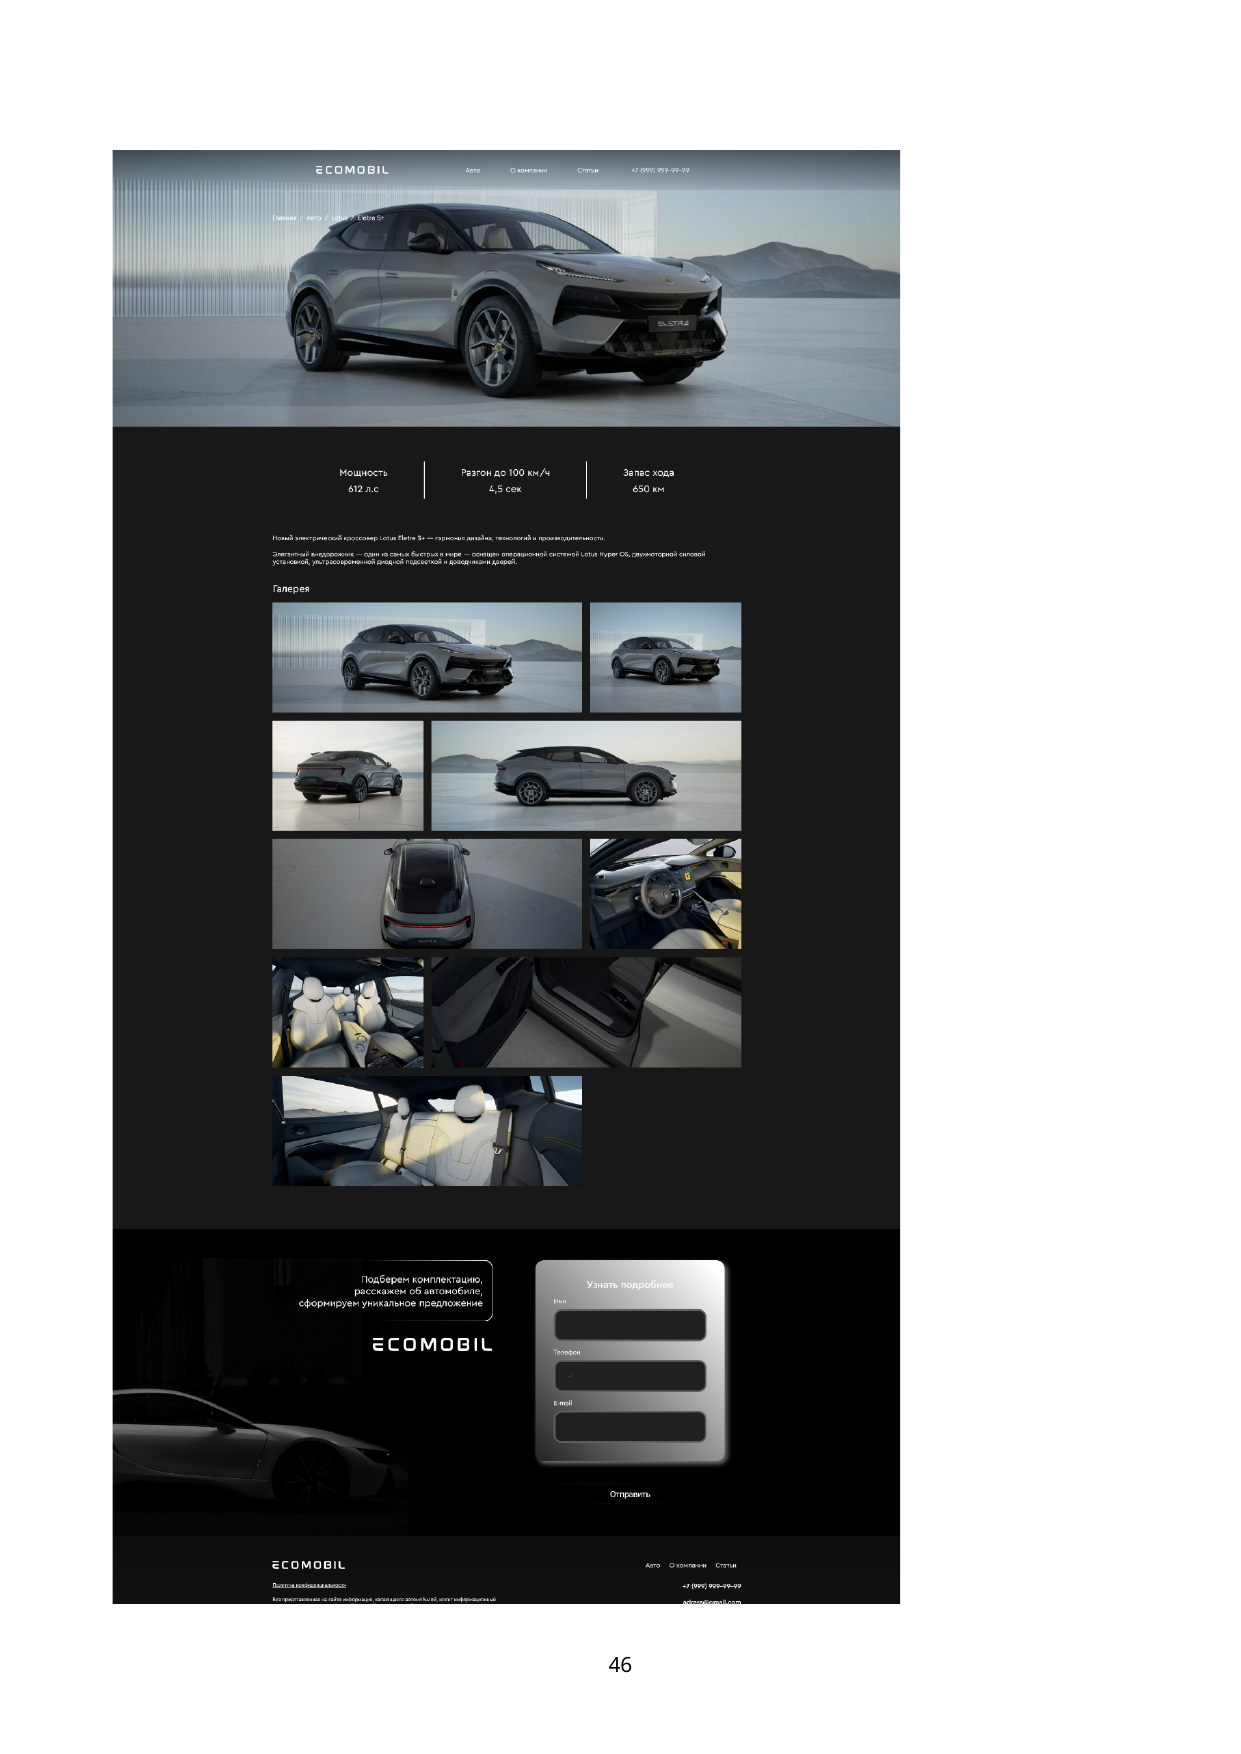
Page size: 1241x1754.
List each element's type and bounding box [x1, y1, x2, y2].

picture [112, 150, 901, 1604]
